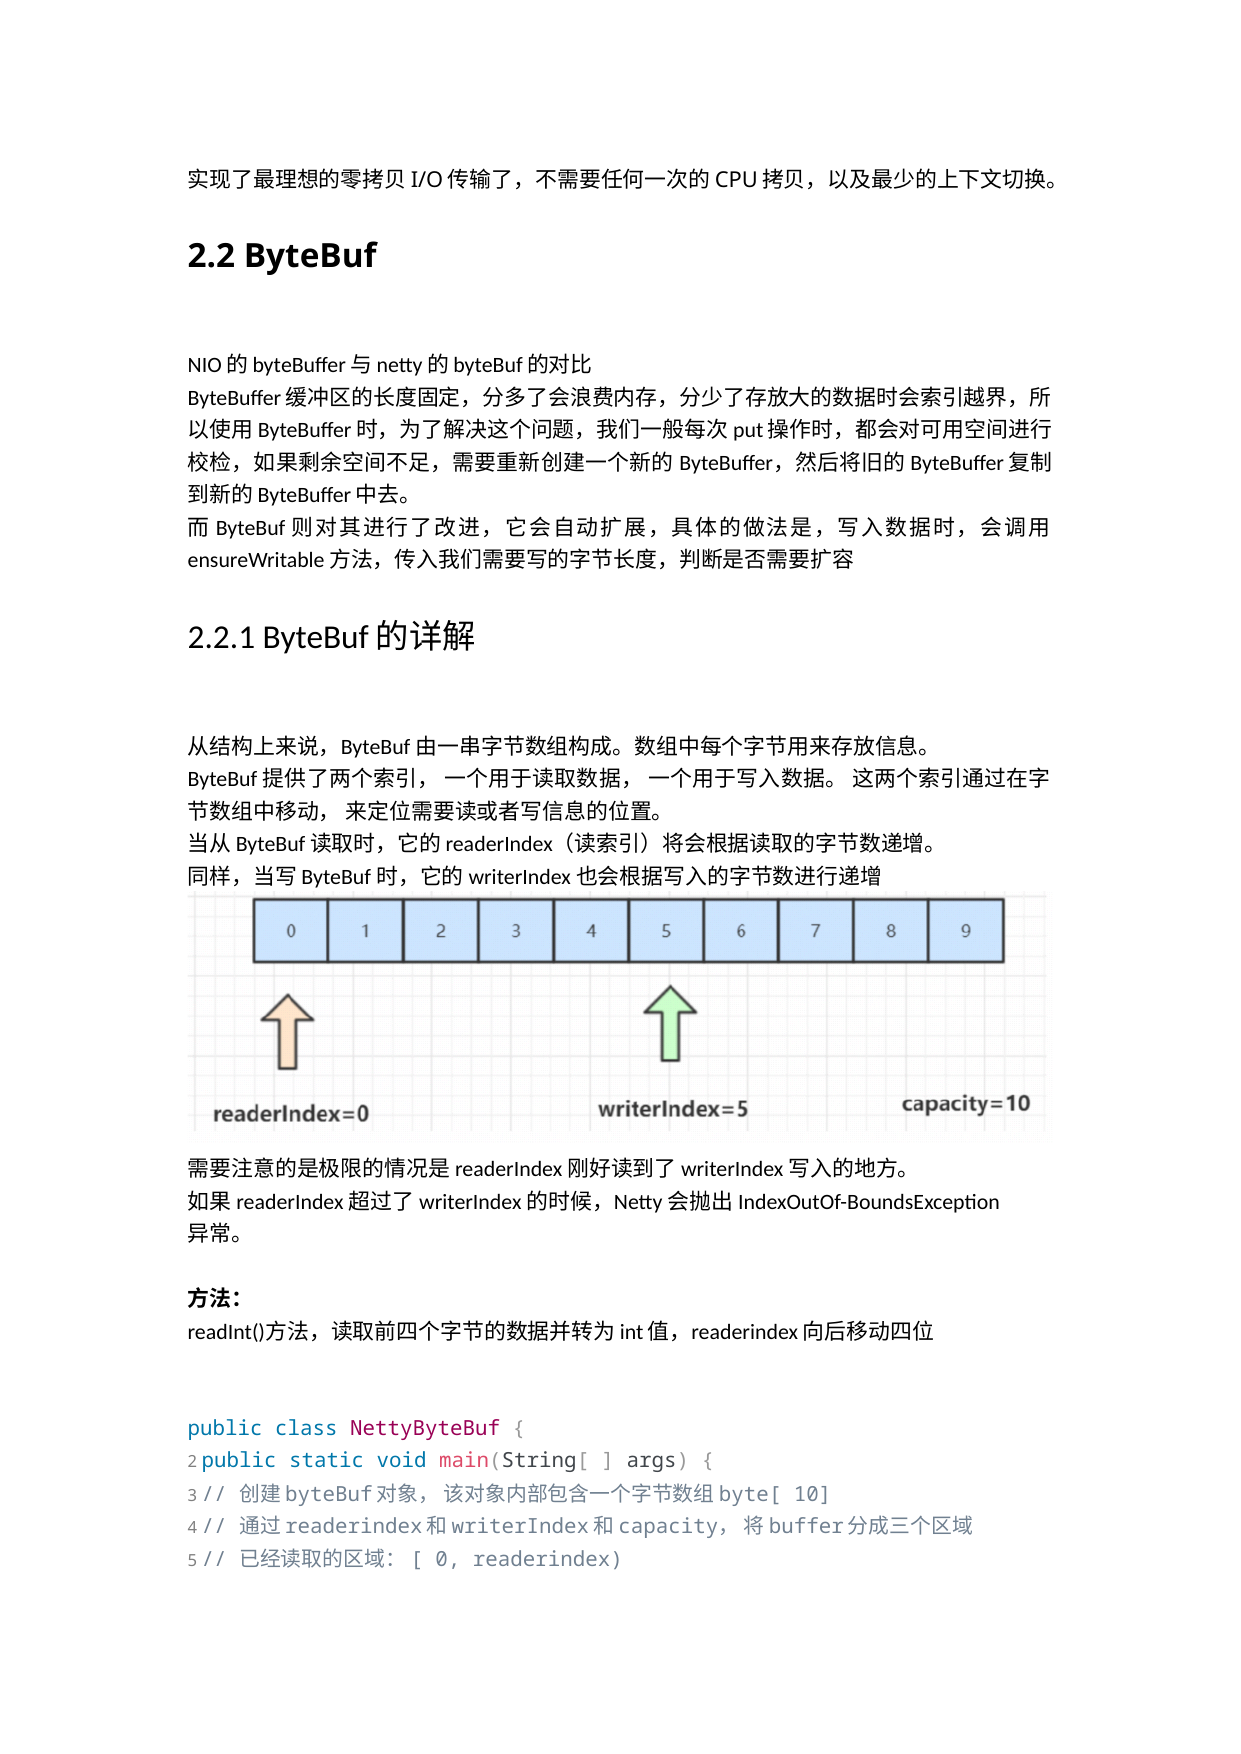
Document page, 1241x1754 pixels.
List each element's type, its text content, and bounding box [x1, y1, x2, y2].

subtitle 2.2 ByteBuf [187, 222, 1053, 287]
subtitle 2.2.1 ByteBuf的详解 [187, 601, 1053, 666]
picture [187, 891, 1053, 1143]
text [187, 162, 1053, 194]
text 方法： [187, 1281, 1053, 1313]
text ByteBuffer缓冲区的长度固定，分多了会浪费内存，分少了存放大的数据时会索引越界，所以使用ByteBuffer时，为了解决这个问题，我们一般每次put操作时，都会对可用空间进行校检，如果剩余空间不足，需要重新创建一个新的ByteBuffer，然后将旧的ByteBuffer复制到新的ByteBuffer中去。 [187, 379, 1053, 509]
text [187, 1411, 1053, 1573]
text 从结构上来说，ByteBuf 由一串字节数组构成。数组中每个字节用来存放信息。 ByteBuf 提供了两个索引， 一个用于读取数据， 一个用于写入数据。 这两个索引通过在字节数组中移动， 来定位需要读或者写信息的位置。 当从ByteBuf读取时，它的readerIndex（读索引）将会根据读取的字节数递增。 同样，当写ByteBuf 时，它的 writerIndex 也会根据写入的字节数进行递增 [187, 728, 1053, 891]
text 而ByteBuf则对其进行了改进，它会自动扩展，具体的做法是，写入数据时，会调用ensureWritable方法，传入我们需要写的字节长度，判断是否需要扩容 [187, 509, 1053, 574]
text readInt()方法，读取前四个字节的数据并转为int值，readerindex向后移动四位 [187, 1313, 1053, 1346]
text NIO的byteBuffer与netty的byteBuf的对比 [187, 347, 1053, 379]
text 需要注意的是极限的情况是 readerIndex 刚好读到了writerIndex 写入的地方。 如果 readerIndex 超过了 writerIndex 的时候，Netty 会抛出 IndexOutOf-BoundsException 异常。 [187, 1151, 1053, 1248]
